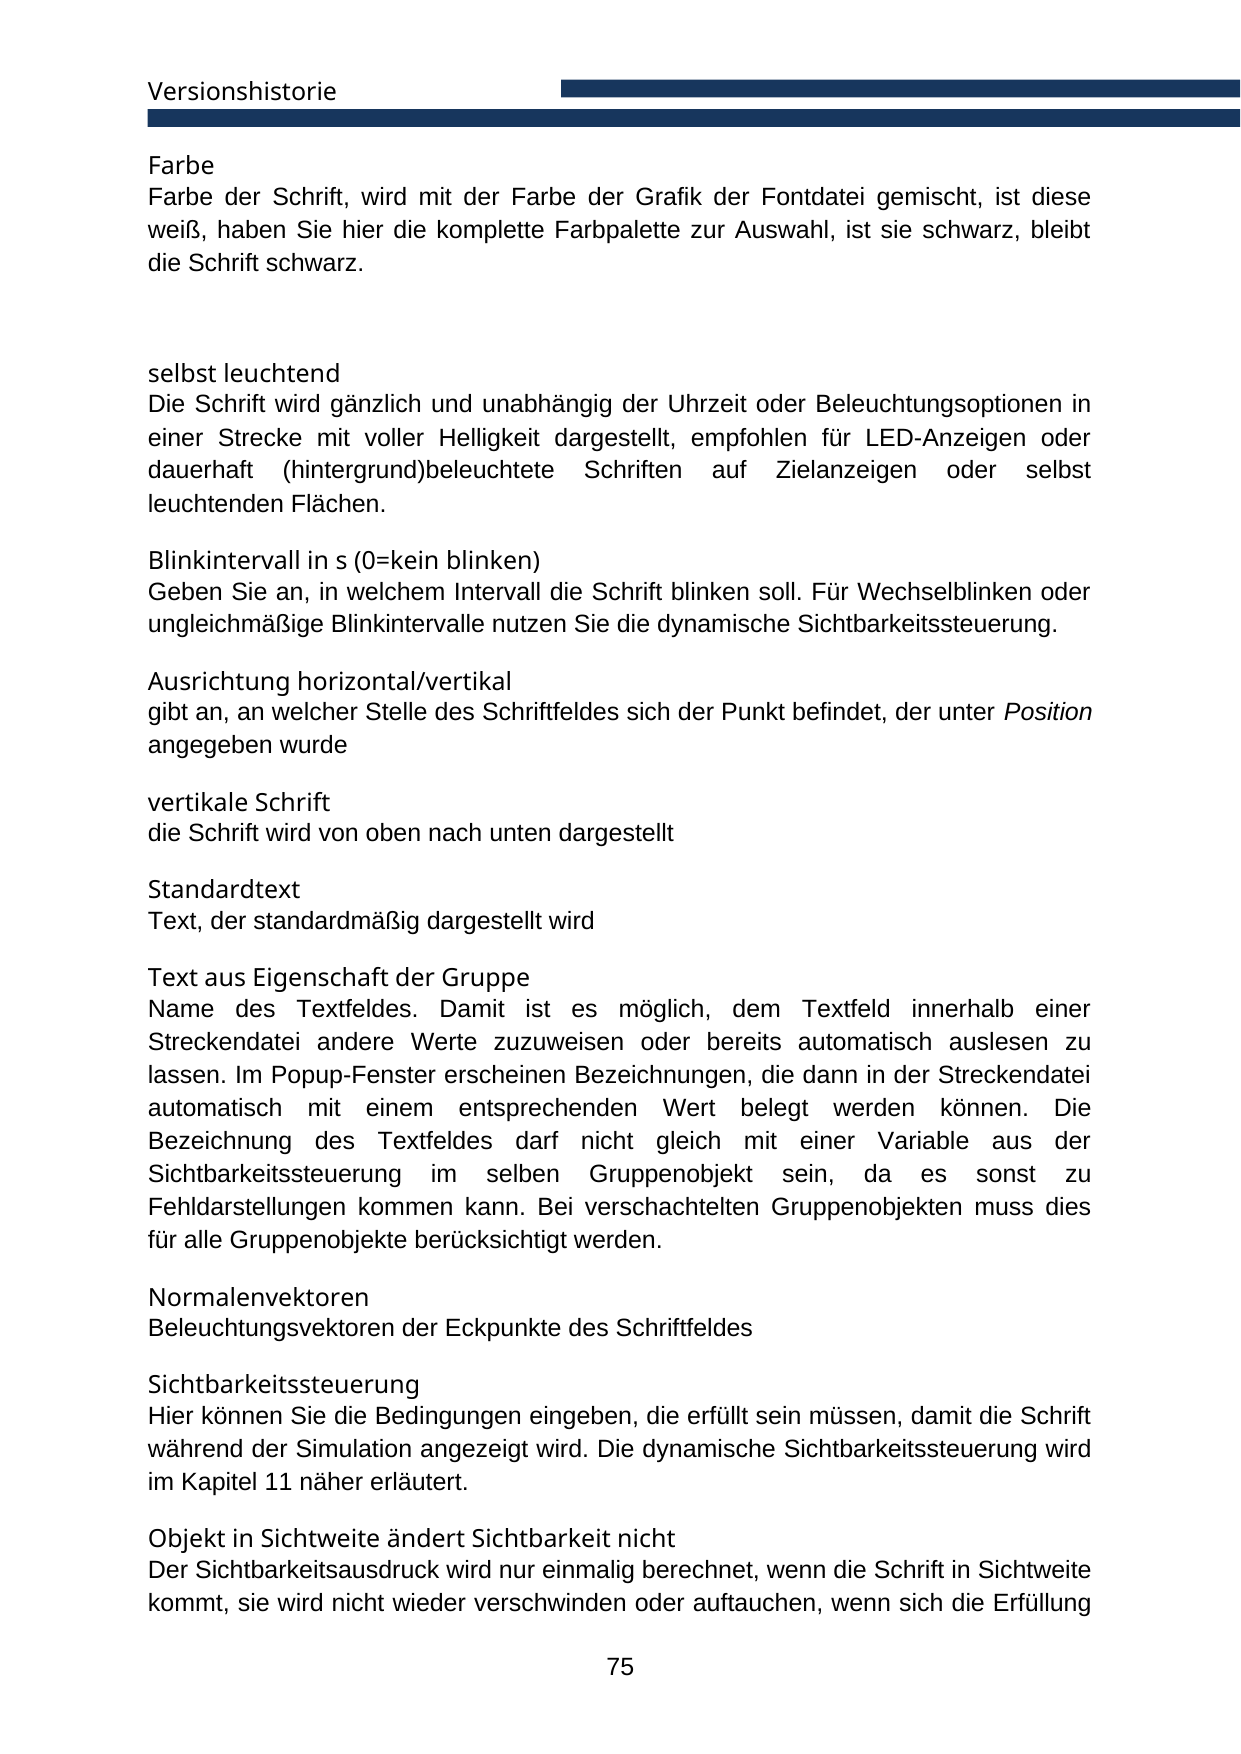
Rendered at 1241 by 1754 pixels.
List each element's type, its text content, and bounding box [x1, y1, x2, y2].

text selbst leuchtend [148, 355, 1093, 389]
text Standardtext [148, 872, 1093, 906]
text Hier können Sie die Bedingungen eingeben, die erfüllt sein müssen, damit die Schrift während der Simulation angezeigt wird. Die dynamische Sichtbarkeitssteuerung wird im Kapitel 11 näher erläutert. [148, 1401, 1093, 1496]
text Farbe der Schrift, wird mit der Farbe der Grafik der Fontdatei gemischt, ist diese weiß, haben Sie hier die komplette Farbpalette zur Auswahl, ist sie schwarz, bleibt die Schrift schwarz. [148, 182, 1093, 276]
text die Schrift wird von oben nach unten dargestellt [148, 818, 1093, 847]
text vertikale Schrift [148, 784, 1093, 818]
text Name des Textfeldes. Damit ist es möglich, dem Textfeld innerhalb einer Streckendatei andere Werte zuzuweisen oder bereits automatisch auslesen zu lassen. Im Popup-Fenster erscheinen Bezeichnungen, die dann in der Streckendatei automatisch mit einem entsprechenden Wert belegt werden können. Die Bezeichnung des Textfeldes darf nicht gleich mit einer Variable aus der Sichtbarkeitssteuerung im selben Gruppenobjekt sein, da es sonst zu Fehldarstellungen kommen kann. Bei verschachtelten Gruppenobjekten muss dies für alle Gruppenobjekte berücksichtigt werden. [148, 994, 1093, 1254]
text Farbe [148, 148, 1093, 182]
text Beleuchtungsvektoren der Eckpunkte des Schriftfeldes [148, 1313, 1093, 1342]
text Text aus Eigenschaft der Gruppe [148, 960, 1093, 994]
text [148, 1555, 1093, 1617]
text Die Schrift wird gänzlich und unabhängig der Uhrzeit oder Beleuchtungsoptionen in einer Strecke mit voller Helligkeit dargestellt, empfohlen für LED-Anzeigen oder dauerhaft (hintergrund)beleuchtete Schriften auf Zielanzeigen oder selbst leuchtenden Flächen. [148, 389, 1093, 517]
text Objekt in Sichtweite ändert Sichtbarkeit nicht [148, 1521, 1093, 1555]
text Blinkintervall in s (0=kein blinken) [148, 542, 1093, 576]
text Ausrichtung horizontal/vertikal [148, 663, 1093, 697]
text Normalenvektoren [148, 1279, 1093, 1313]
text Text, der standardmäßig dargestellt wird [148, 906, 1093, 935]
text Sichtbarkeitssteuerung [148, 1367, 1093, 1401]
text Geben Sie an, in welchem Intervall die Schrift blinken soll. Für Wechselblinken oder ungleichmäßige Blinkintervalle nutzen Sie die dynamische Sichtbarkeitssteuerung. [148, 576, 1093, 638]
text gibt an, an welcher Stelle des Schriftfeldes sich der Punkt befindet, der unter Position angegeben wurde [148, 697, 1093, 759]
